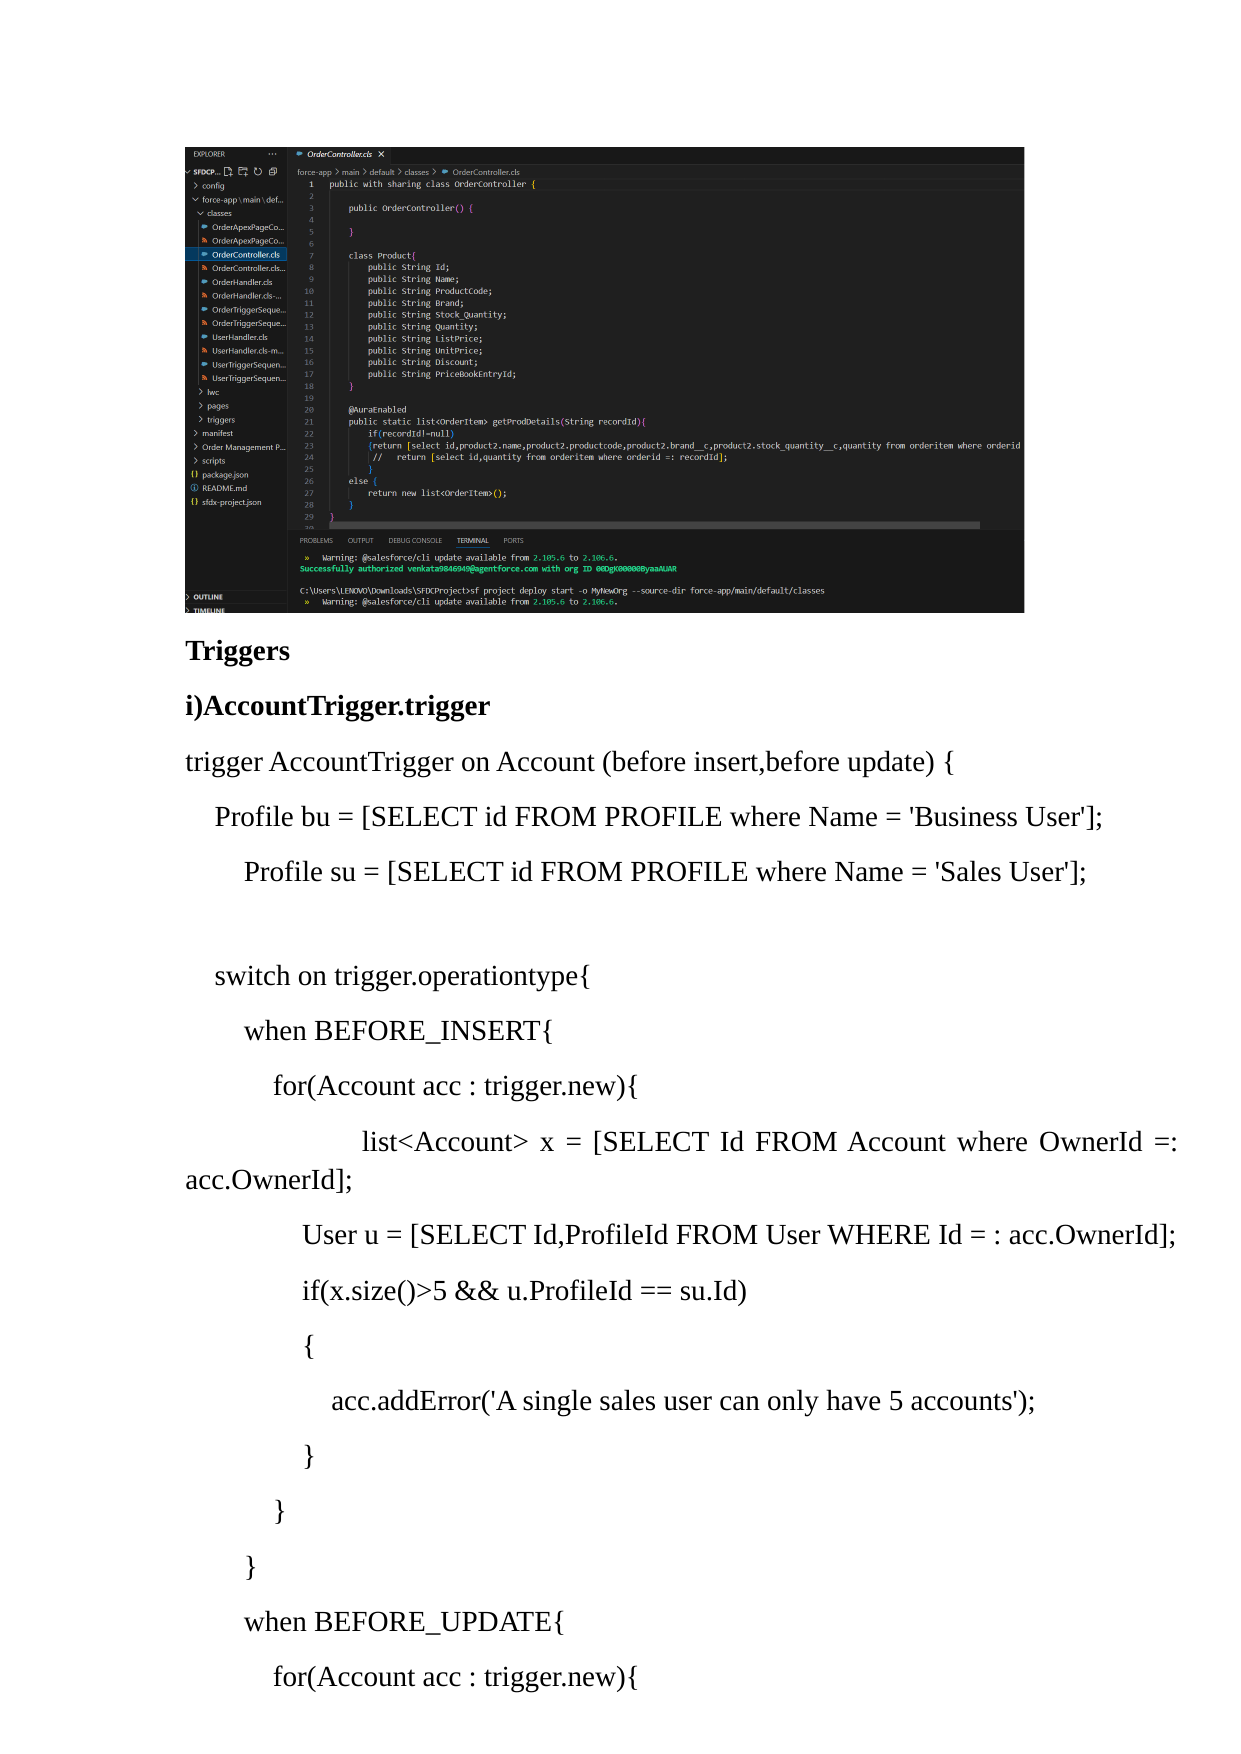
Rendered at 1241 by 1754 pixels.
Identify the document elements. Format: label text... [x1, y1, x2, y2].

text acc.addError('A single sales user can only have 5 accounts'); [185, 1383, 1181, 1417]
picture [185, 147, 1025, 613]
text } [185, 1493, 1181, 1527]
text i)AccountTrigger.trigger [185, 688, 1181, 722]
text when BEFORE_UPDATE{ [185, 1604, 1181, 1637]
text for(Account acc : trigger.new){ [185, 1068, 1181, 1102]
text list<Account> x = [SELECT Id FROM Account where OwnerId =: acc.OwnerId]; [185, 1124, 1181, 1196]
text trigger AccountTrigger on Account (before insert,before update) { [185, 744, 1181, 777]
text User u = [SELECT Id,ProfileId FROM User WHERE Id = : acc.OwnerId]; [185, 1217, 1181, 1251]
text } [185, 1438, 1181, 1472]
text } [185, 1549, 1181, 1582]
text Profile bu = [SELECT id FROM PROFILE where Name = 'Business User']; [185, 799, 1181, 832]
text { [185, 1328, 1181, 1361]
text for(Account acc : trigger.new){ [185, 1659, 1181, 1693]
text when BEFORE_INSERT{ [185, 1013, 1181, 1047]
text Profile su = [SELECT id FROM PROFILE where Name = 'Sales User']; [185, 854, 1181, 888]
text Triggers [185, 633, 1181, 667]
text if(x.size()>5 && u.ProfileId == su.Id) [185, 1273, 1181, 1306]
text switch on trigger.operationtype{ [185, 958, 1181, 992]
